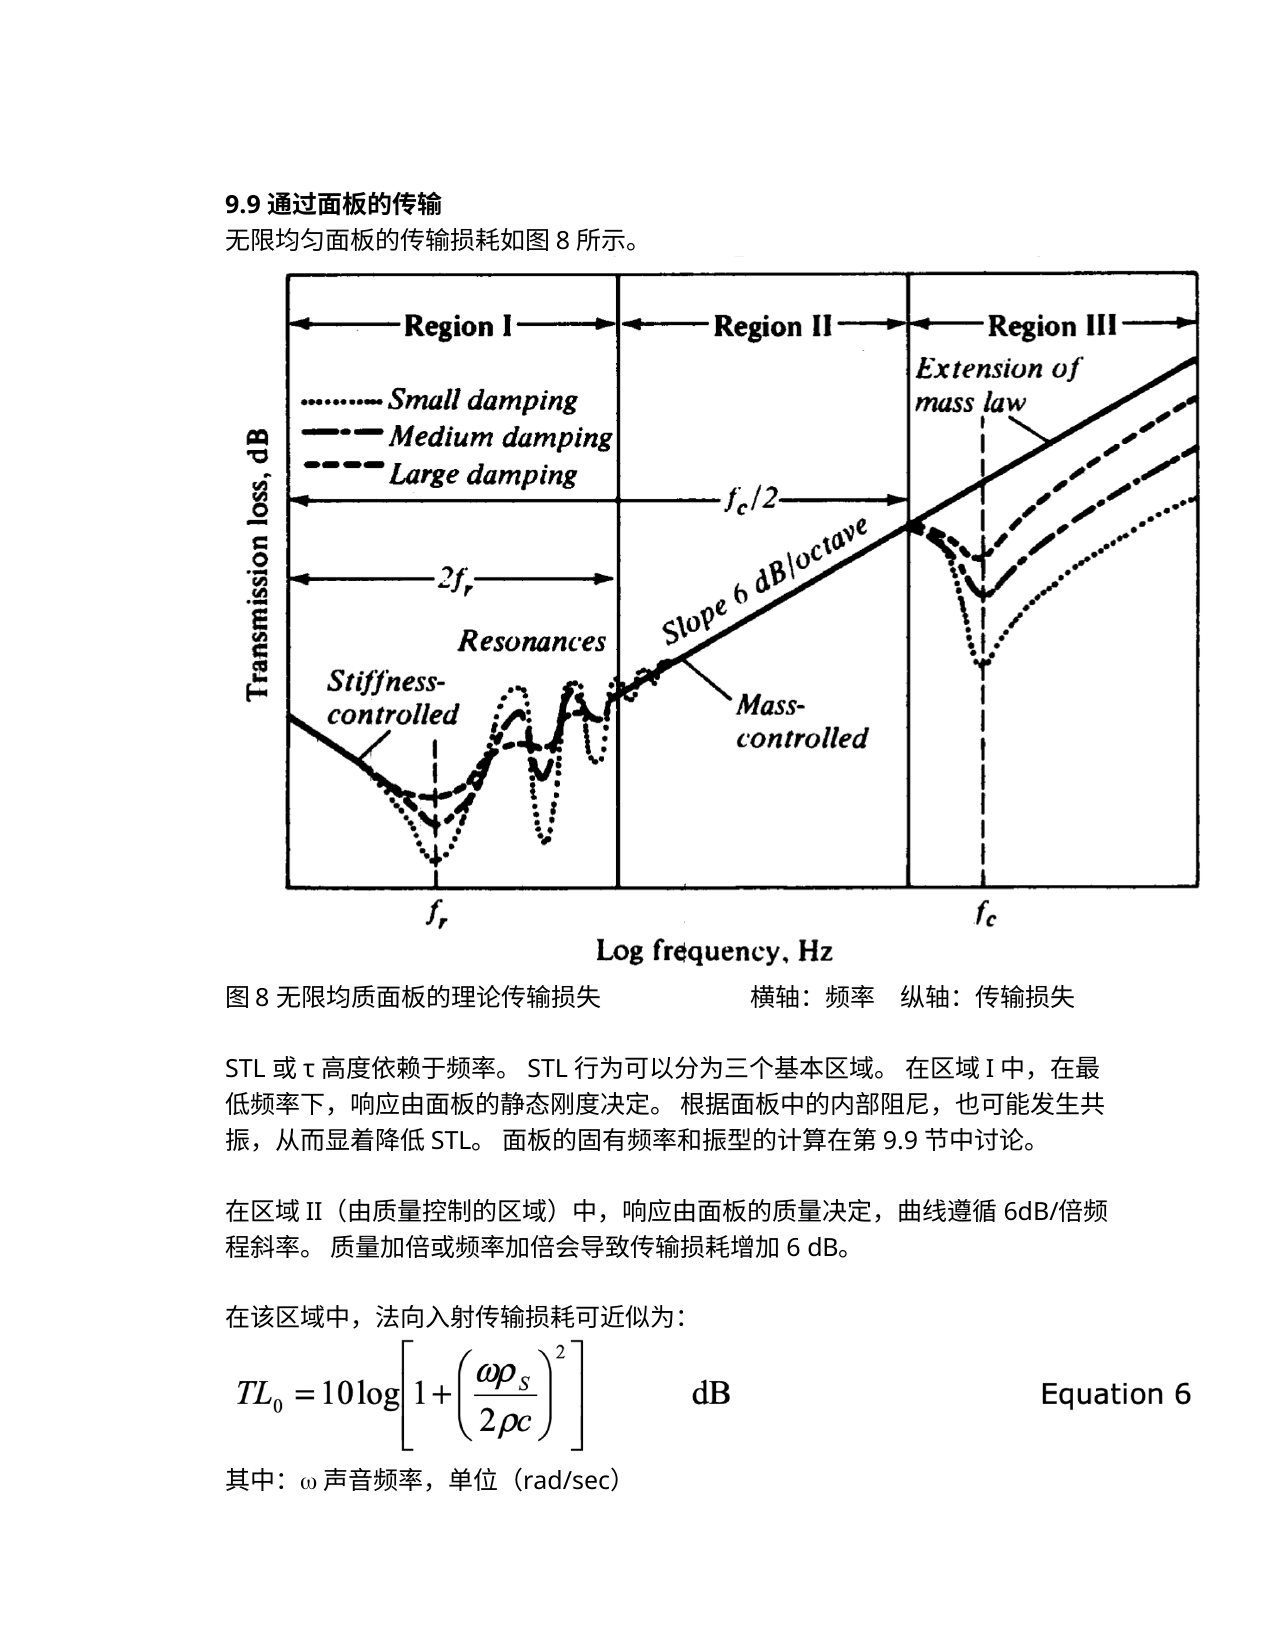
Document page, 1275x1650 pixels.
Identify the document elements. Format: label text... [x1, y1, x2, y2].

list 在该区域中，法向入射传输损耗可近似为： [225, 1298, 1125, 1333]
list 9.9 通过面板的传输 [225, 184, 1125, 220]
list STL 或 τ 高度依赖于频率。 STL 行为可以分为三个基本区域。 在区域 I 中，在最低频率下，响应由面板的静态刚度决定。 根据面板中的内部阻尼，也可能发生共振，从而显着降低 STL。 面板的固有频率和振型的计算在第 9.9 节中讨论。 [225, 1048, 1125, 1157]
list 图8 无限均质面板的理论传输损失 横轴：频率 纵轴：传输损失 [225, 978, 1125, 1014]
list 在区域 II（由质量控制的区域）中，响应由面板的质量决定，曲线遵循 6dB/倍频程斜率。 质量加倍或频率加倍会导致传输损耗增加 6 dB。 [225, 1191, 1125, 1263]
list 其中： 声音频率，单位（rad/sec） [225, 1461, 1125, 1496]
picture [225, 1333, 1200, 1461]
picture [225, 256, 1200, 978]
list 无限均匀面板的传输损耗如图 8 所示。 [225, 220, 1125, 256]
